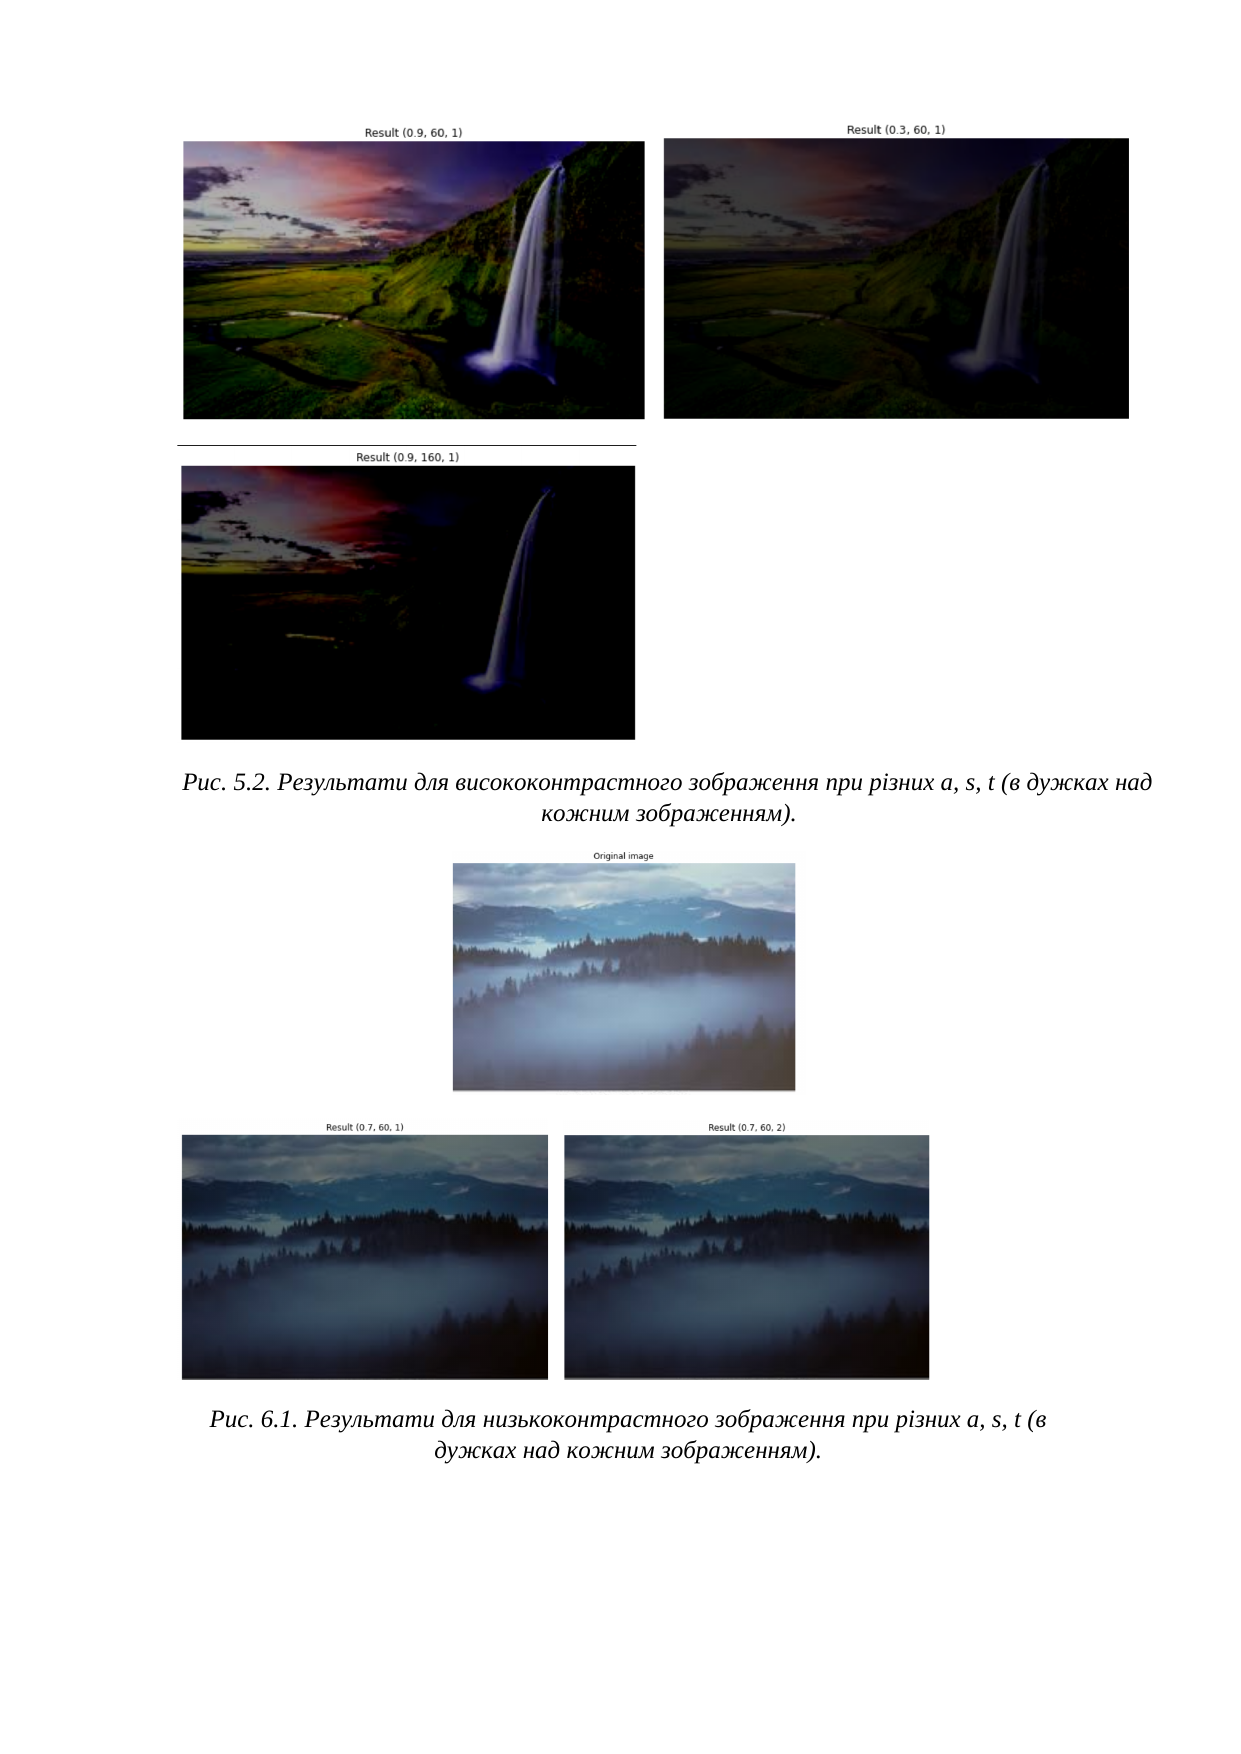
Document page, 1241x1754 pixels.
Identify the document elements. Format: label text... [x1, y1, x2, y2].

picture [562, 1120, 930, 1380]
picture [177, 445, 637, 743]
text Рис. 5.2. Результати для висококонтрастного зображення при різних a, s, t (в дужках над кожним зображенням). [177, 767, 1160, 827]
picture [177, 122, 649, 422]
picture [177, 1118, 549, 1380]
picture [655, 118, 1129, 422]
picture [452, 851, 807, 1095]
text Рис. 6.1. Результати для низькоконтрастного зображення при різних a, s, t (в дужках над кожним зображенням). [177, 1404, 1081, 1463]
